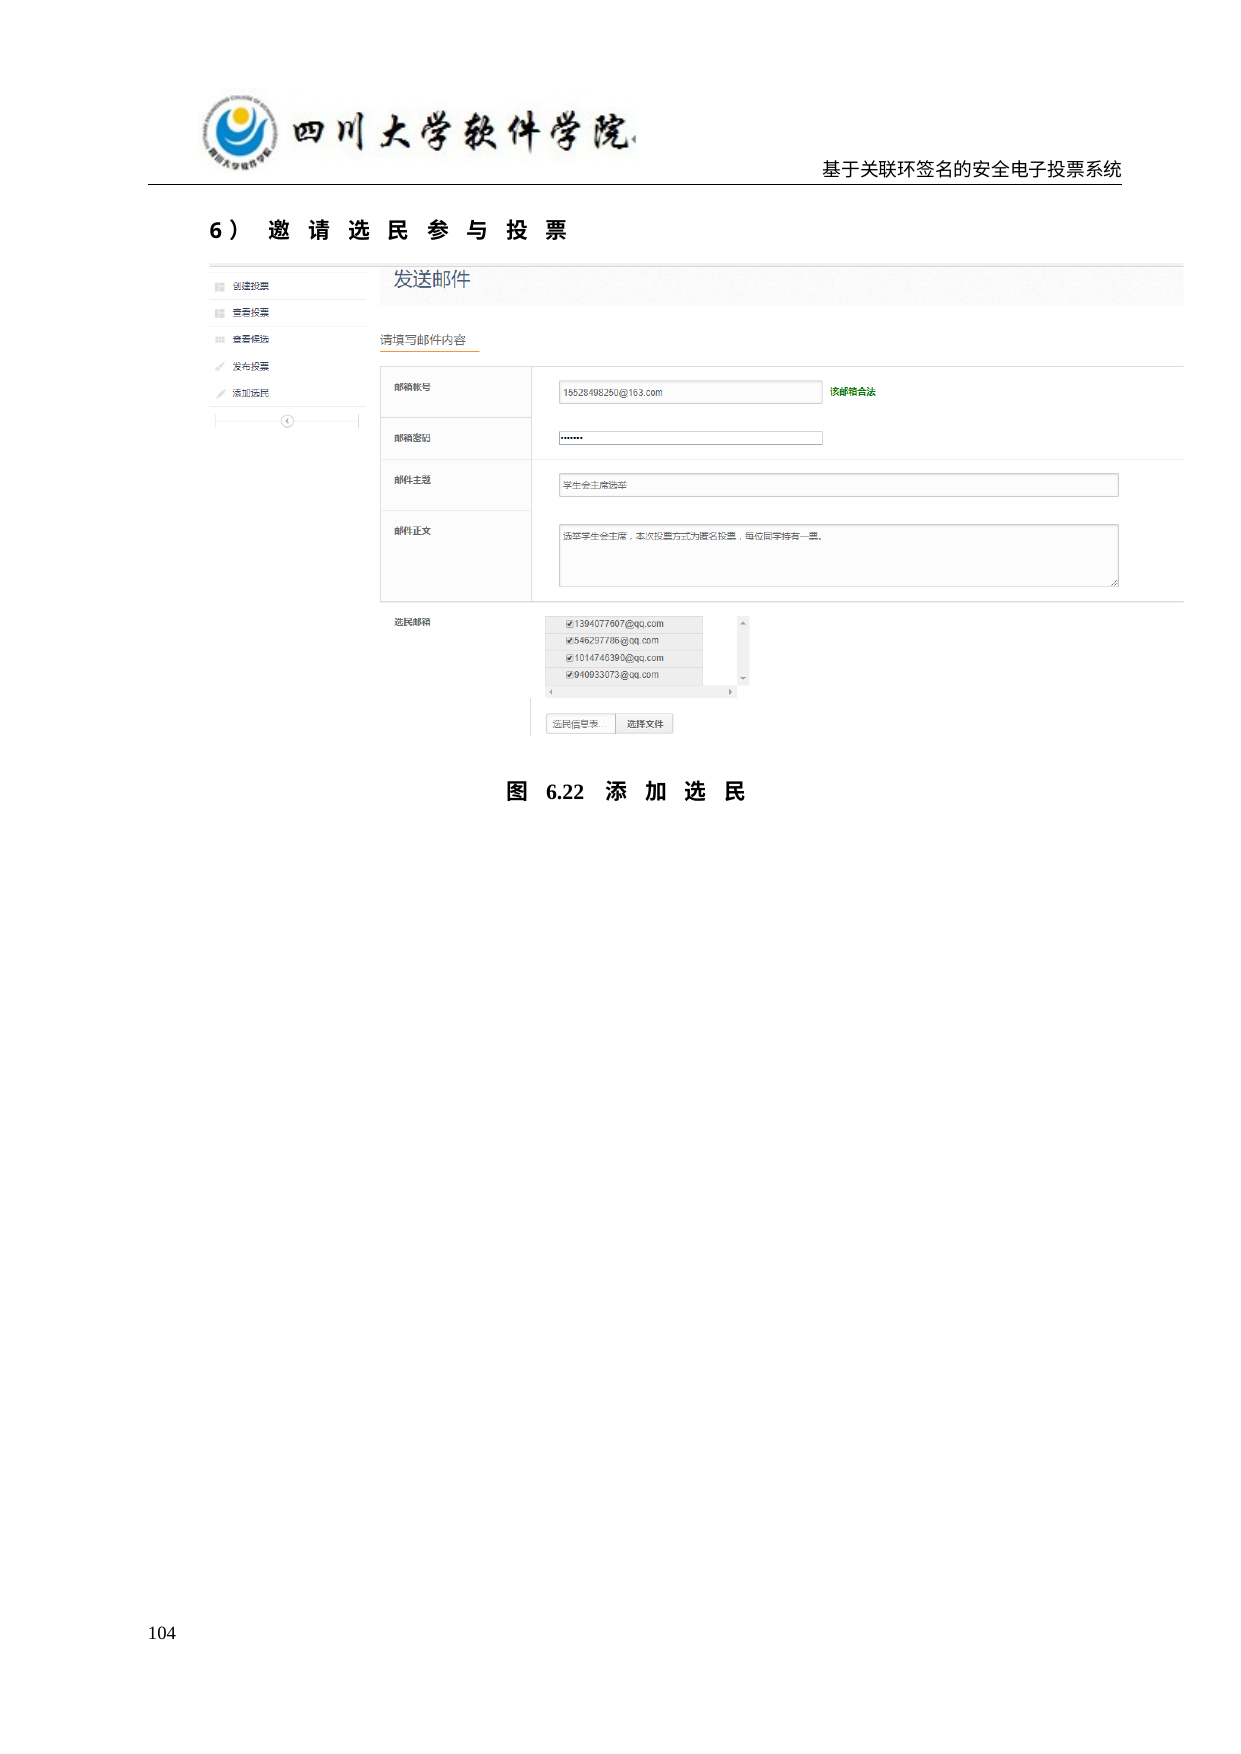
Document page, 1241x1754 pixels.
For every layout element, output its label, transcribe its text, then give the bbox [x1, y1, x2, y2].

text 6）邀请选民参与投票 [150, 198, 1120, 259]
picture [209, 263, 1184, 736]
text 图6.22 添加选民 [150, 759, 1120, 820]
picture [197, 88, 639, 177]
